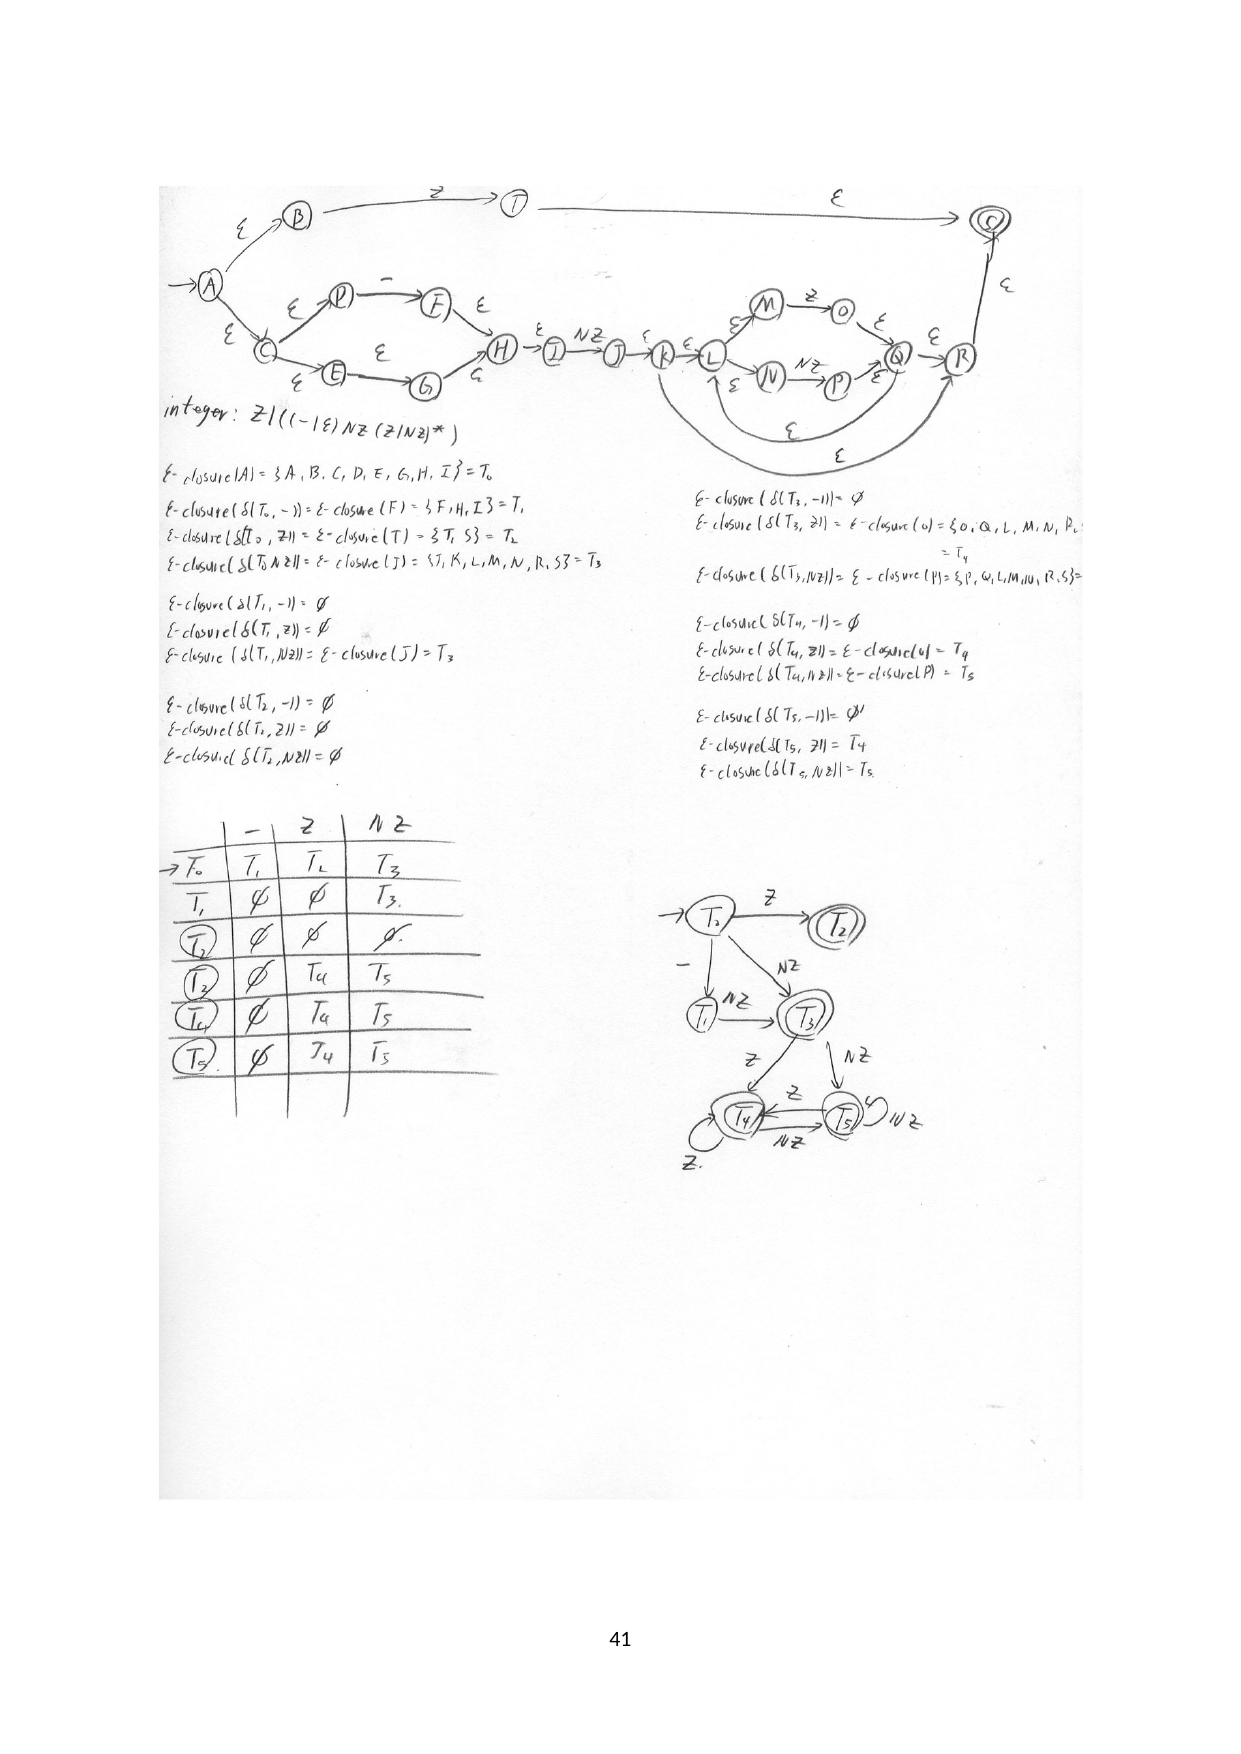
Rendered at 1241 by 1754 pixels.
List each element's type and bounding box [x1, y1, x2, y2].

picture [150, 177, 1091, 1502]
